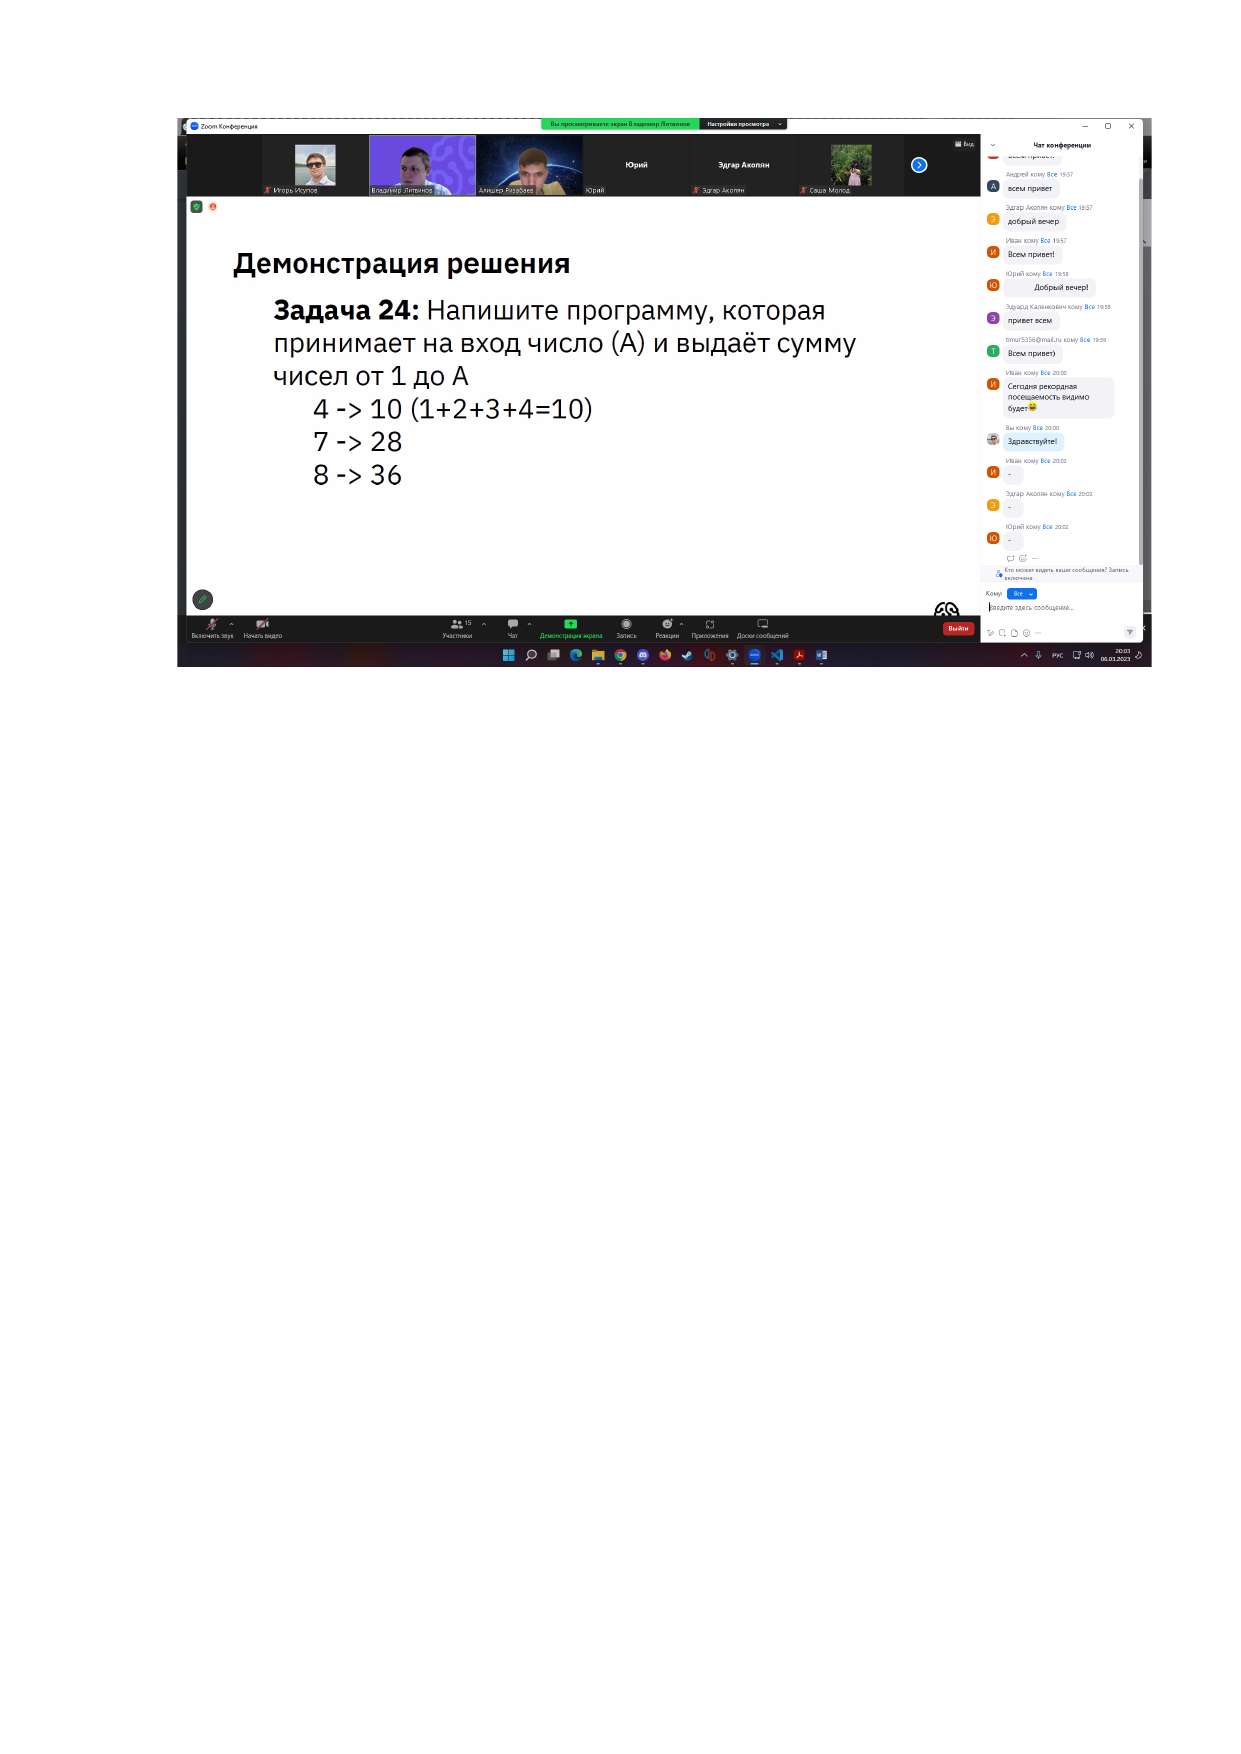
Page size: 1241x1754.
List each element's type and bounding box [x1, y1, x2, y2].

picture [177, 118, 1152, 667]
